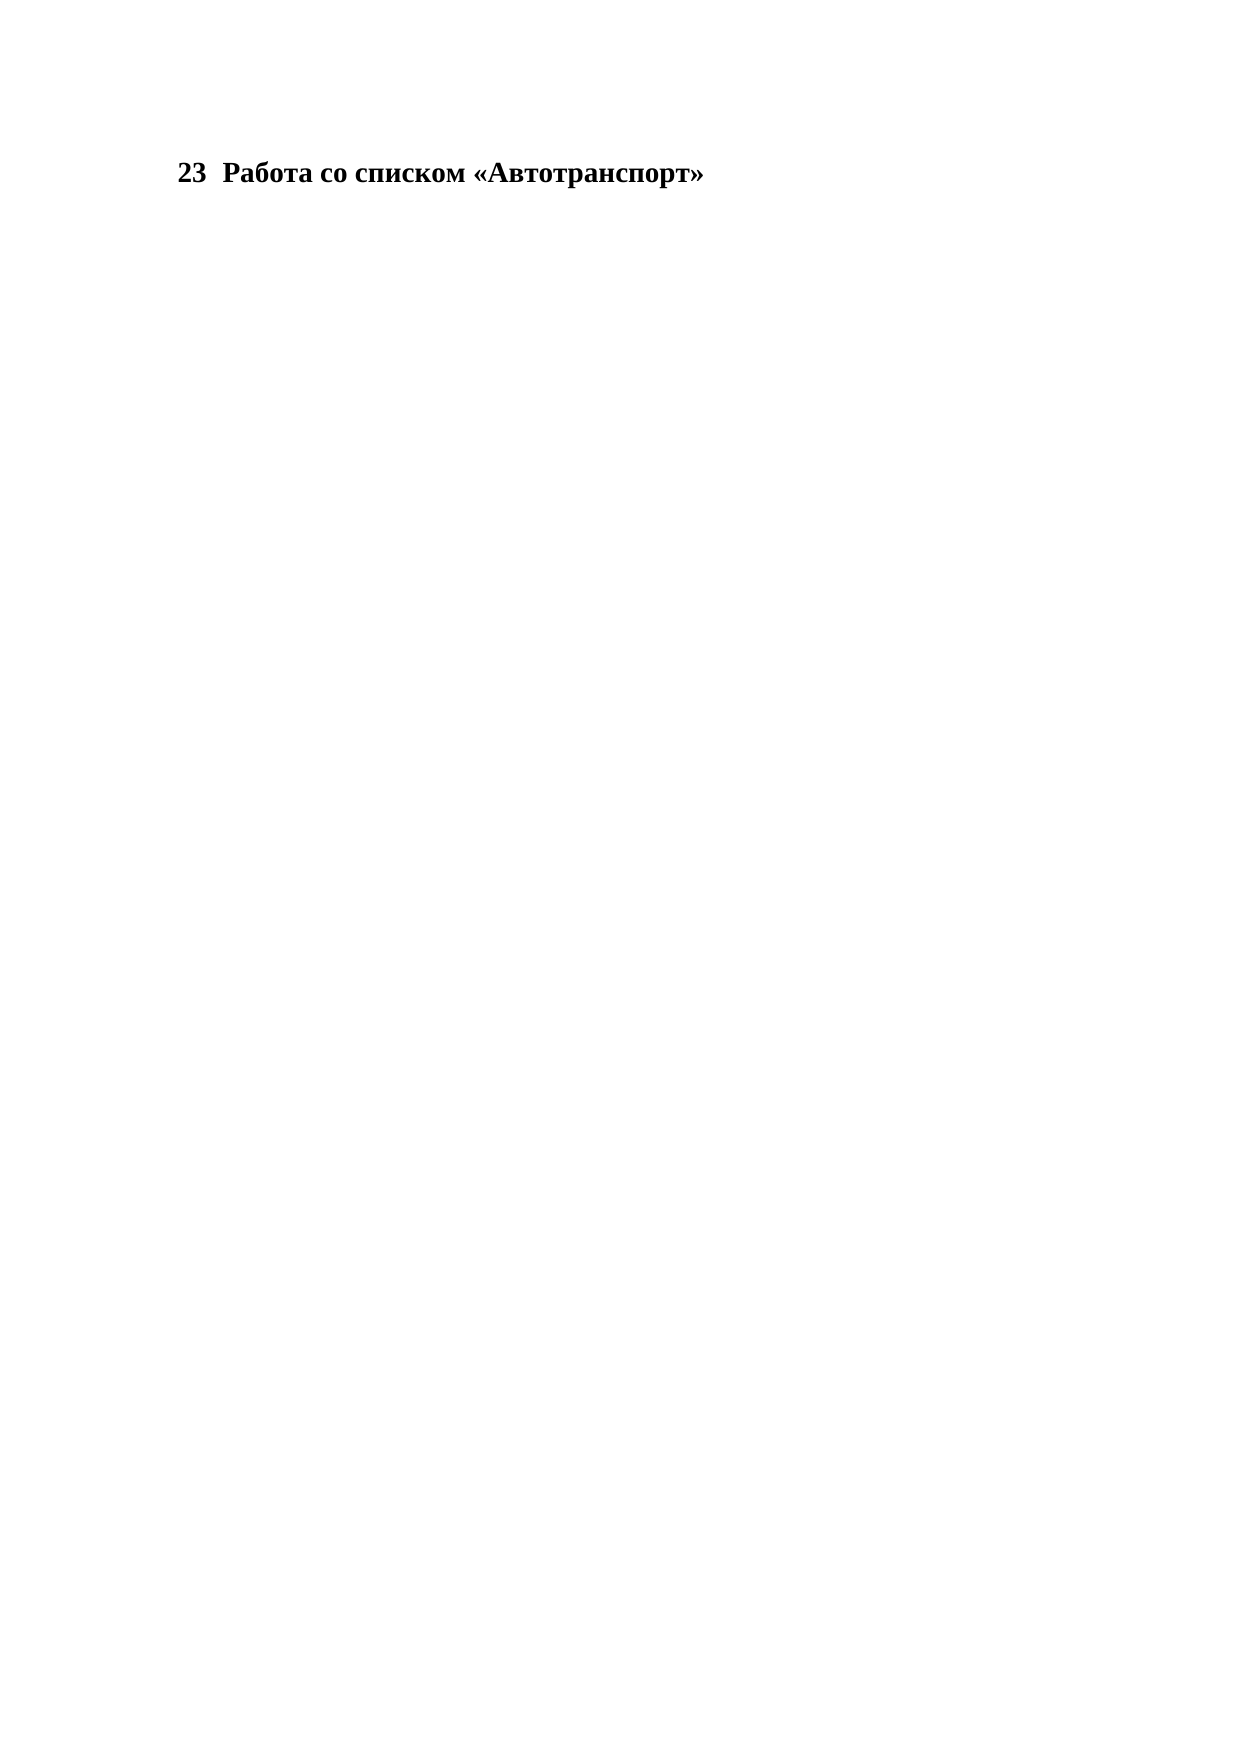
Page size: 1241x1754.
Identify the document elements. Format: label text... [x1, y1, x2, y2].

subtitle Работа со списком «Автотранспорт» [177, 156, 1152, 189]
